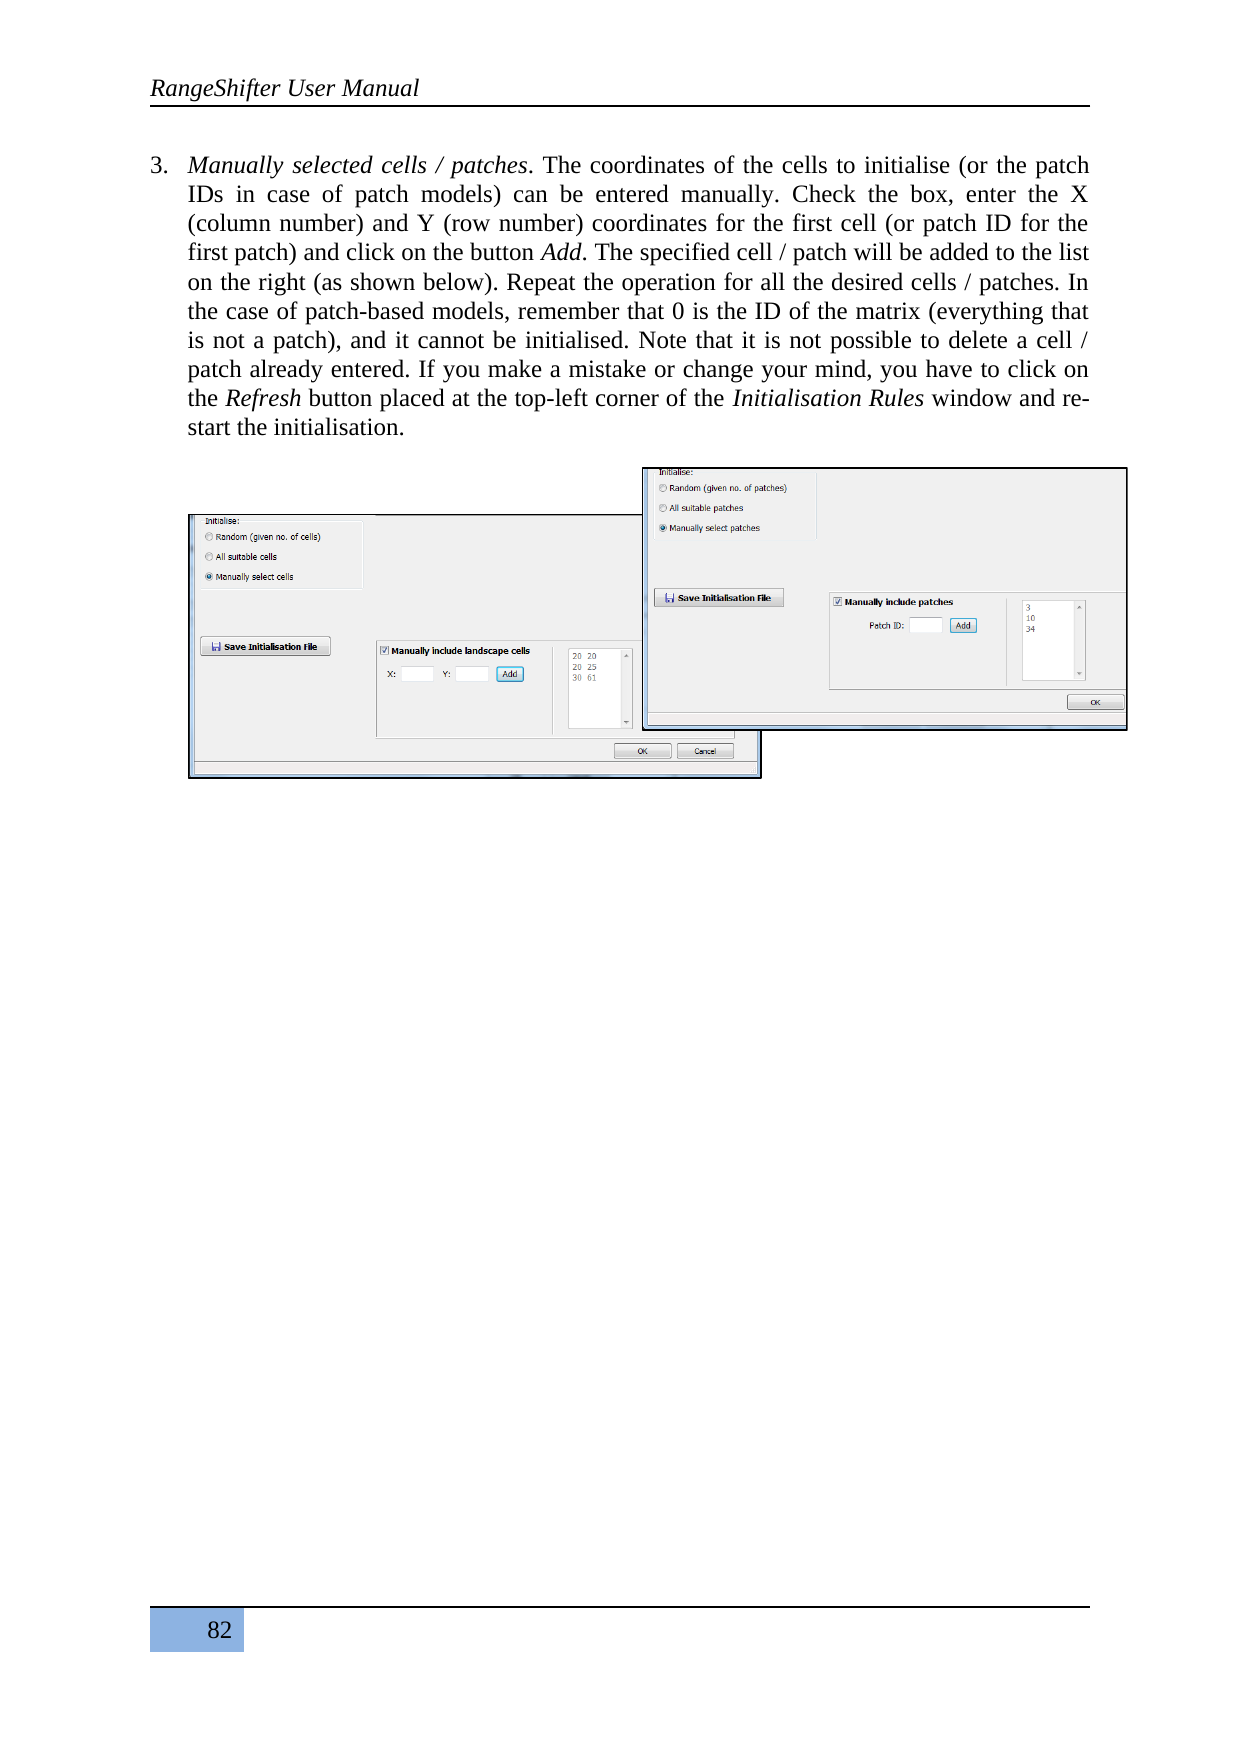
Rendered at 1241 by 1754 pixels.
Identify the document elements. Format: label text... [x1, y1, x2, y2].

text Manually selected cells / patches. The coordinates of the cells to initialise (or the patch IDs in case of patch models) can be entered manually. Check the box, enter the X (column number) and Y (row number) coordinates for the first cell (or patch ID for the first patch) and click on the button Add. The specified cell / patch will be added to the list on the right (as shown below). Repeat the operation for all the desired cells / patches. In the case of patch-based models, remember that 0 is the ID of the matrix (everything that is not a patch), and it cannot be initialised. Note that it is not possible to delete a cell / patch already entered. If you make a mistake or change your mind, you have to click on the Refresh button placed at the top-left corner of the Initialisation Rules window and re-start the initialisation. [150, 150, 1090, 442]
